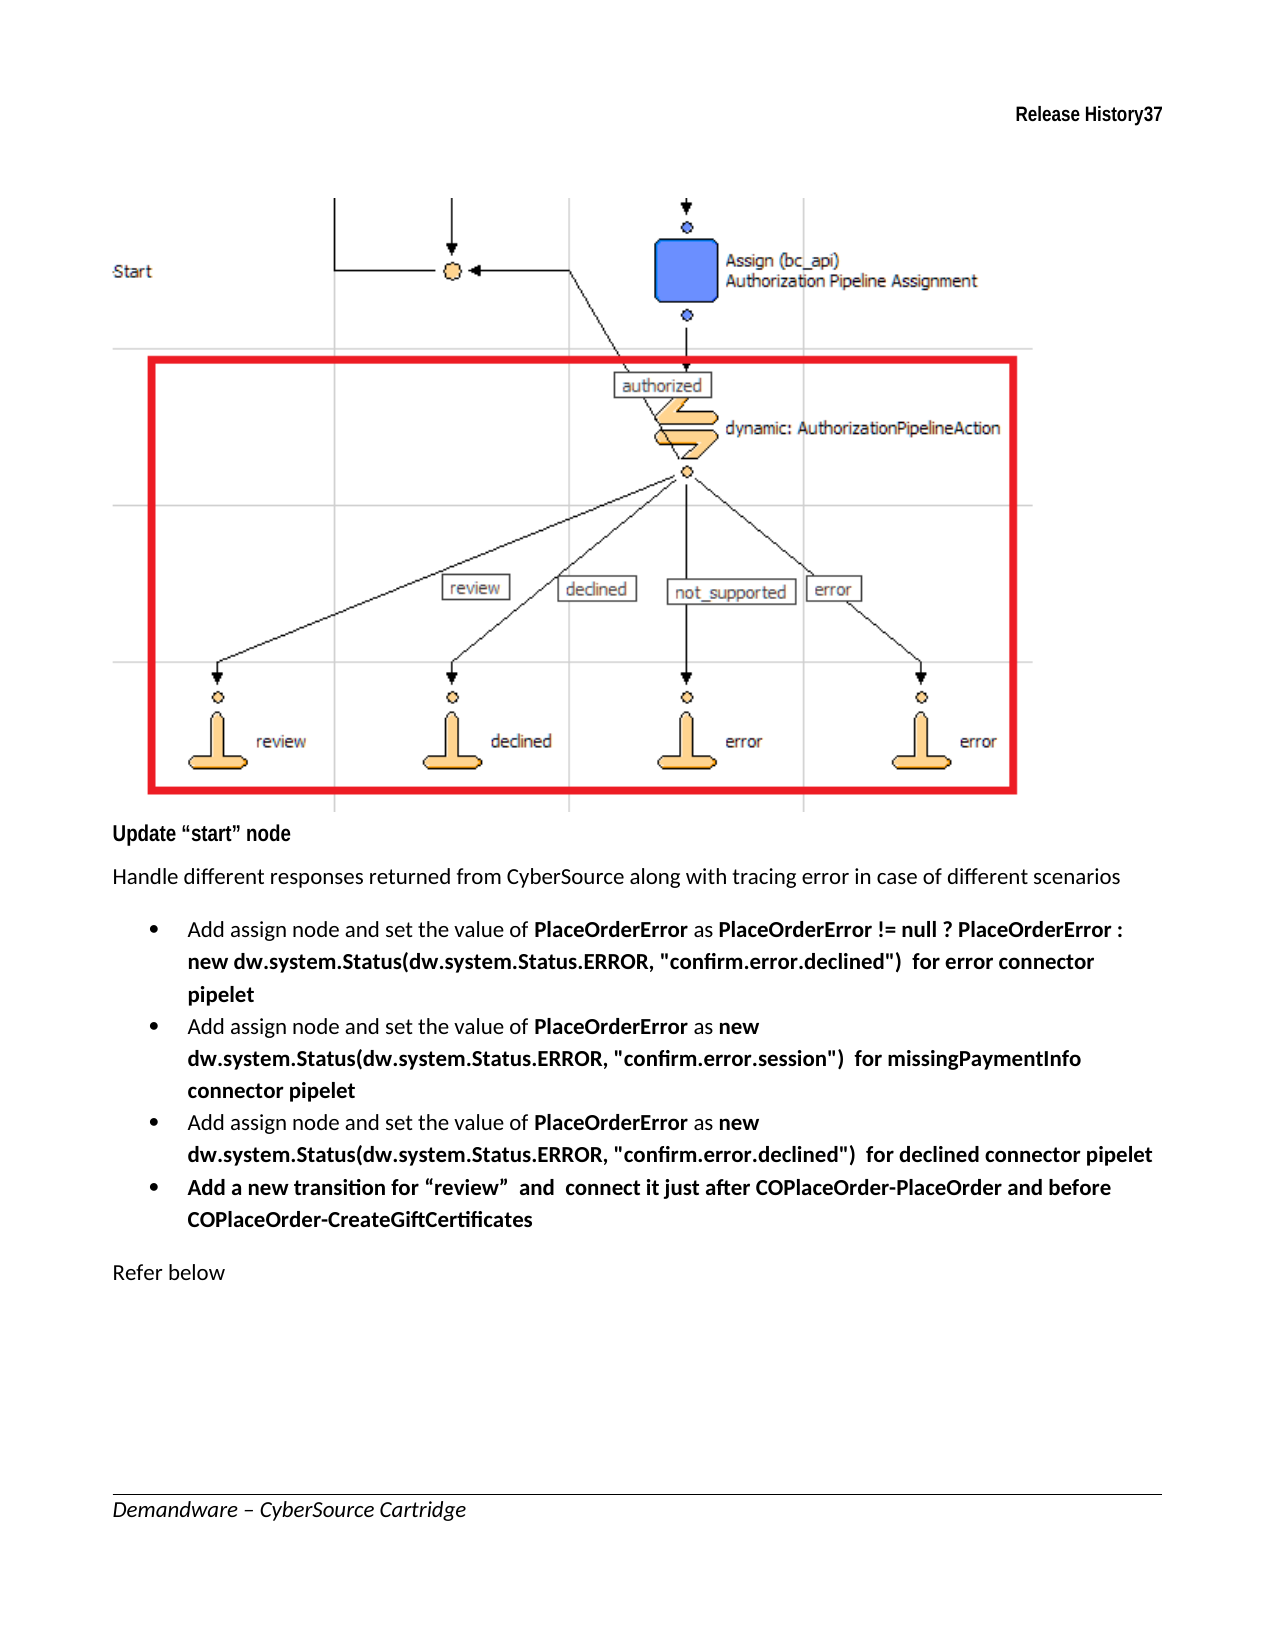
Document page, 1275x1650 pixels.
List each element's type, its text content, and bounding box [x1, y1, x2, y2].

list Add assign node and set the value of PlaceOrderError as PlaceOrderError != null ? PlaceOrderError : new dw.system.Status(dw.system.Status.ERROR, "confirm.error.declined") for error connector pipelet [150, 915, 1162, 1008]
subtitle Update “start” node [112, 819, 1162, 846]
list Add assign node and set the value of PlaceOrderError as new dw.system.Status(dw.system.Status.ERROR, "confirm.error.session") for missingPaymentInfo connector pipelet [150, 1012, 1162, 1104]
list Add a new transition for “review” and connect it just after COPlaceOrder-PlaceOrder and before COPlaceOrder-CreateGiftCertificates [150, 1173, 1162, 1233]
list Add assign node and set the value of PlaceOrderError as new dw.system.Status(dw.system.Status.ERROR, "confirm.error.declined") for declined connector pipelet [150, 1108, 1162, 1169]
text Refer below [112, 1258, 1162, 1286]
text Handle different responses returned from CyberSource along with tracing error in case of different scenarios [112, 862, 1162, 890]
picture [112, 198, 1033, 812]
